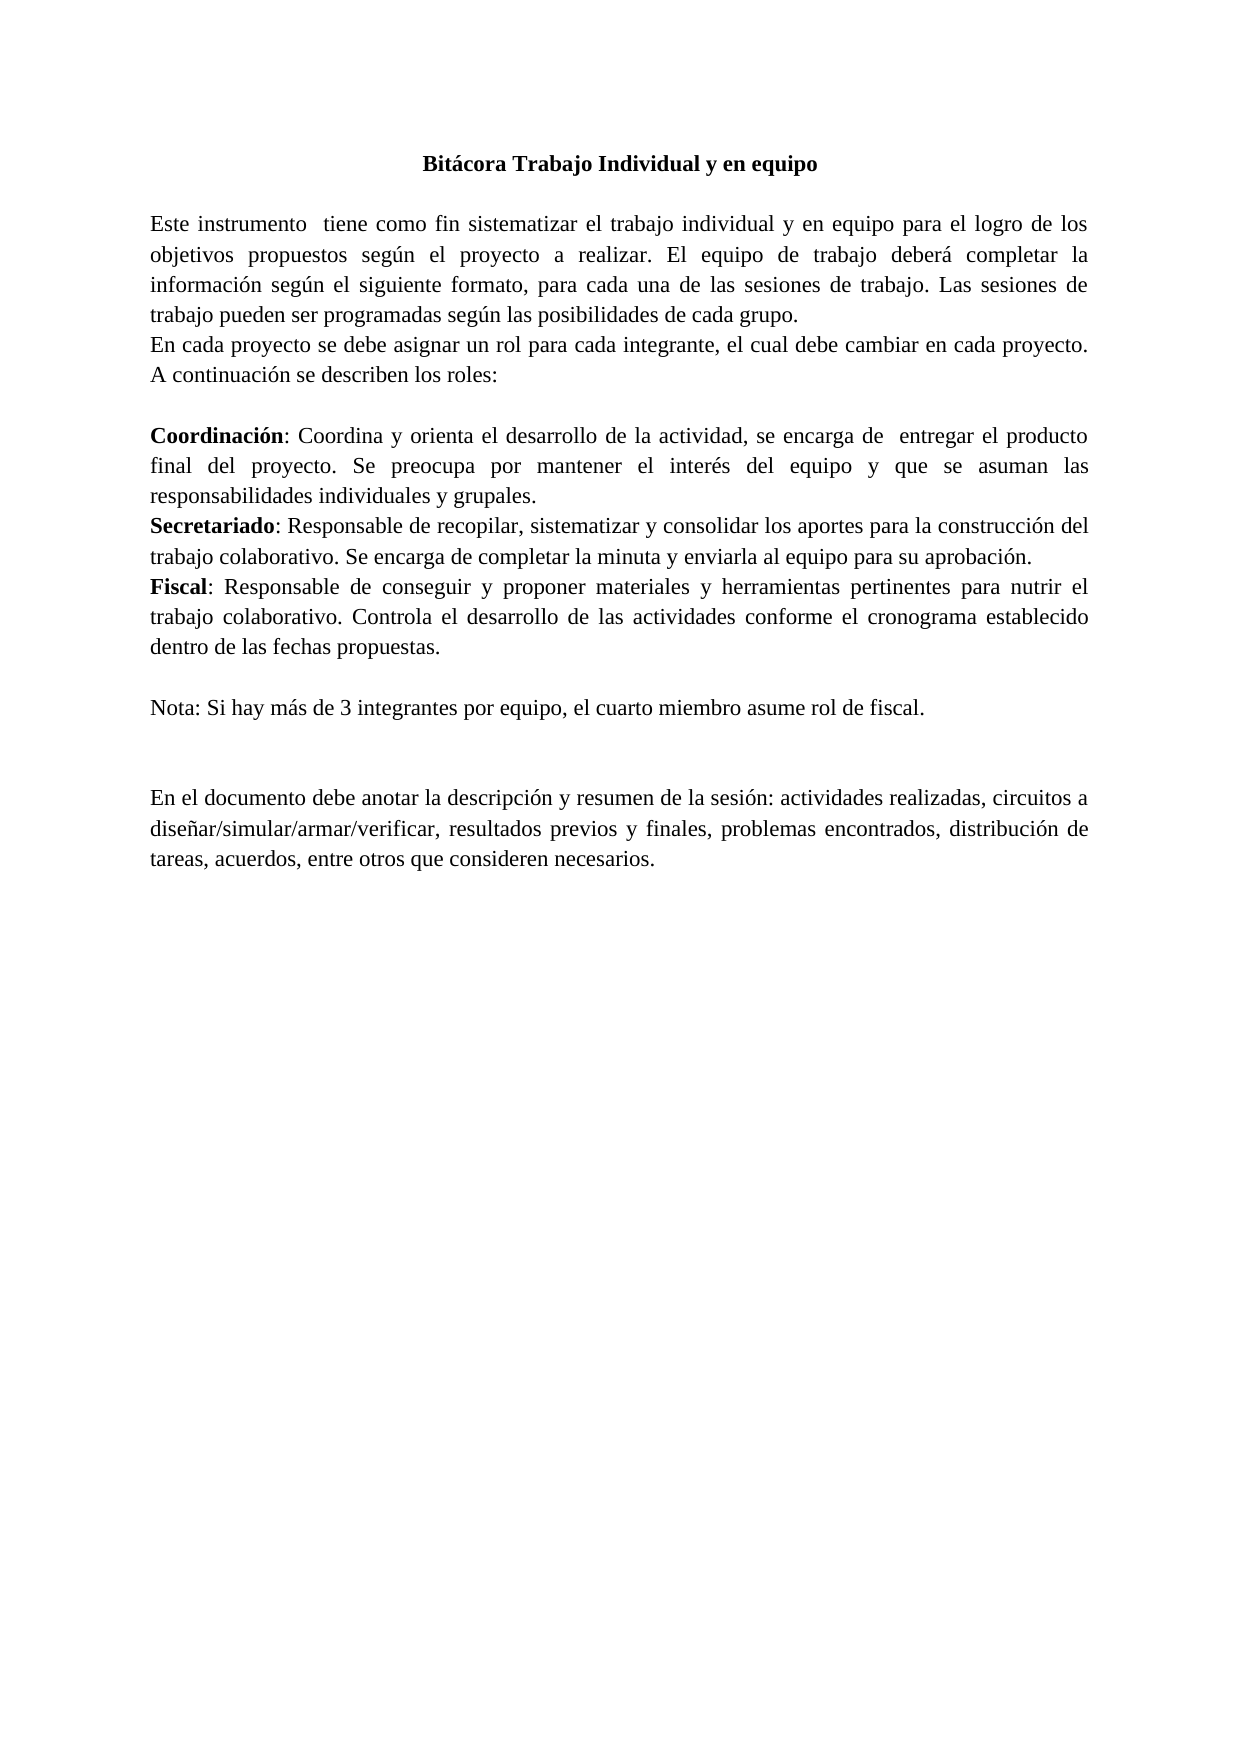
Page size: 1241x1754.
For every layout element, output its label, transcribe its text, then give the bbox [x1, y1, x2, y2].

text Coordinación: Coordina y orienta el desarrollo de la actividad, se encarga de entregar el producto final del proyecto. Se preocupa por mantener el interés del equipo y que se asuman las responsabilidades individuales y grupales. [150, 422, 1090, 509]
text Nota: Si hay más de 3 integrantes por equipo, el cuarto miembro asume rol de fiscal. [150, 694, 1090, 720]
text En cada proyecto se debe asignar un rol para cada integrante, el cual debe cambiar en cada proyecto. A continuación se describen los roles: [150, 331, 1090, 388]
text Secretariado: Responsable de recopilar, sistematizar y consolidar los aportes para la construcción del trabajo colaborativo. Se encarga de completar la minuta y enviarla al equipo para su aprobación. [150, 512, 1090, 569]
text Este instrumento tiene como fin sistematizar el trabajo individual y en equipo para el logro de los objetivos propuestos según el proyecto a realizar. El equipo de trabajo deberá completar la información según el siguiente formato, para cada una de las sesiones de trabajo. Las sesiones de trabajo pueden ser programadas según las posibilidades de cada grupo. [150, 210, 1090, 327]
text En el documento debe anotar la descripción y resumen de la sesión: actividades realizadas, circuitos a diseñar/simular/armar/verificar, resultados previos y finales, problemas encontrados, distribución de tareas, acuerdos, entre otros que consideren necesarios. [150, 784, 1090, 871]
text Bitácora Trabajo Individual y en equipo [150, 150, 1090, 176]
text Fiscal: Responsable de conseguir y proponer materiales y herramientas pertinentes para nutrir el trabajo colaborativo. Controla el desarrollo de las actividades conforme el cronograma establecido dentro de las fechas propuestas. [150, 573, 1090, 660]
